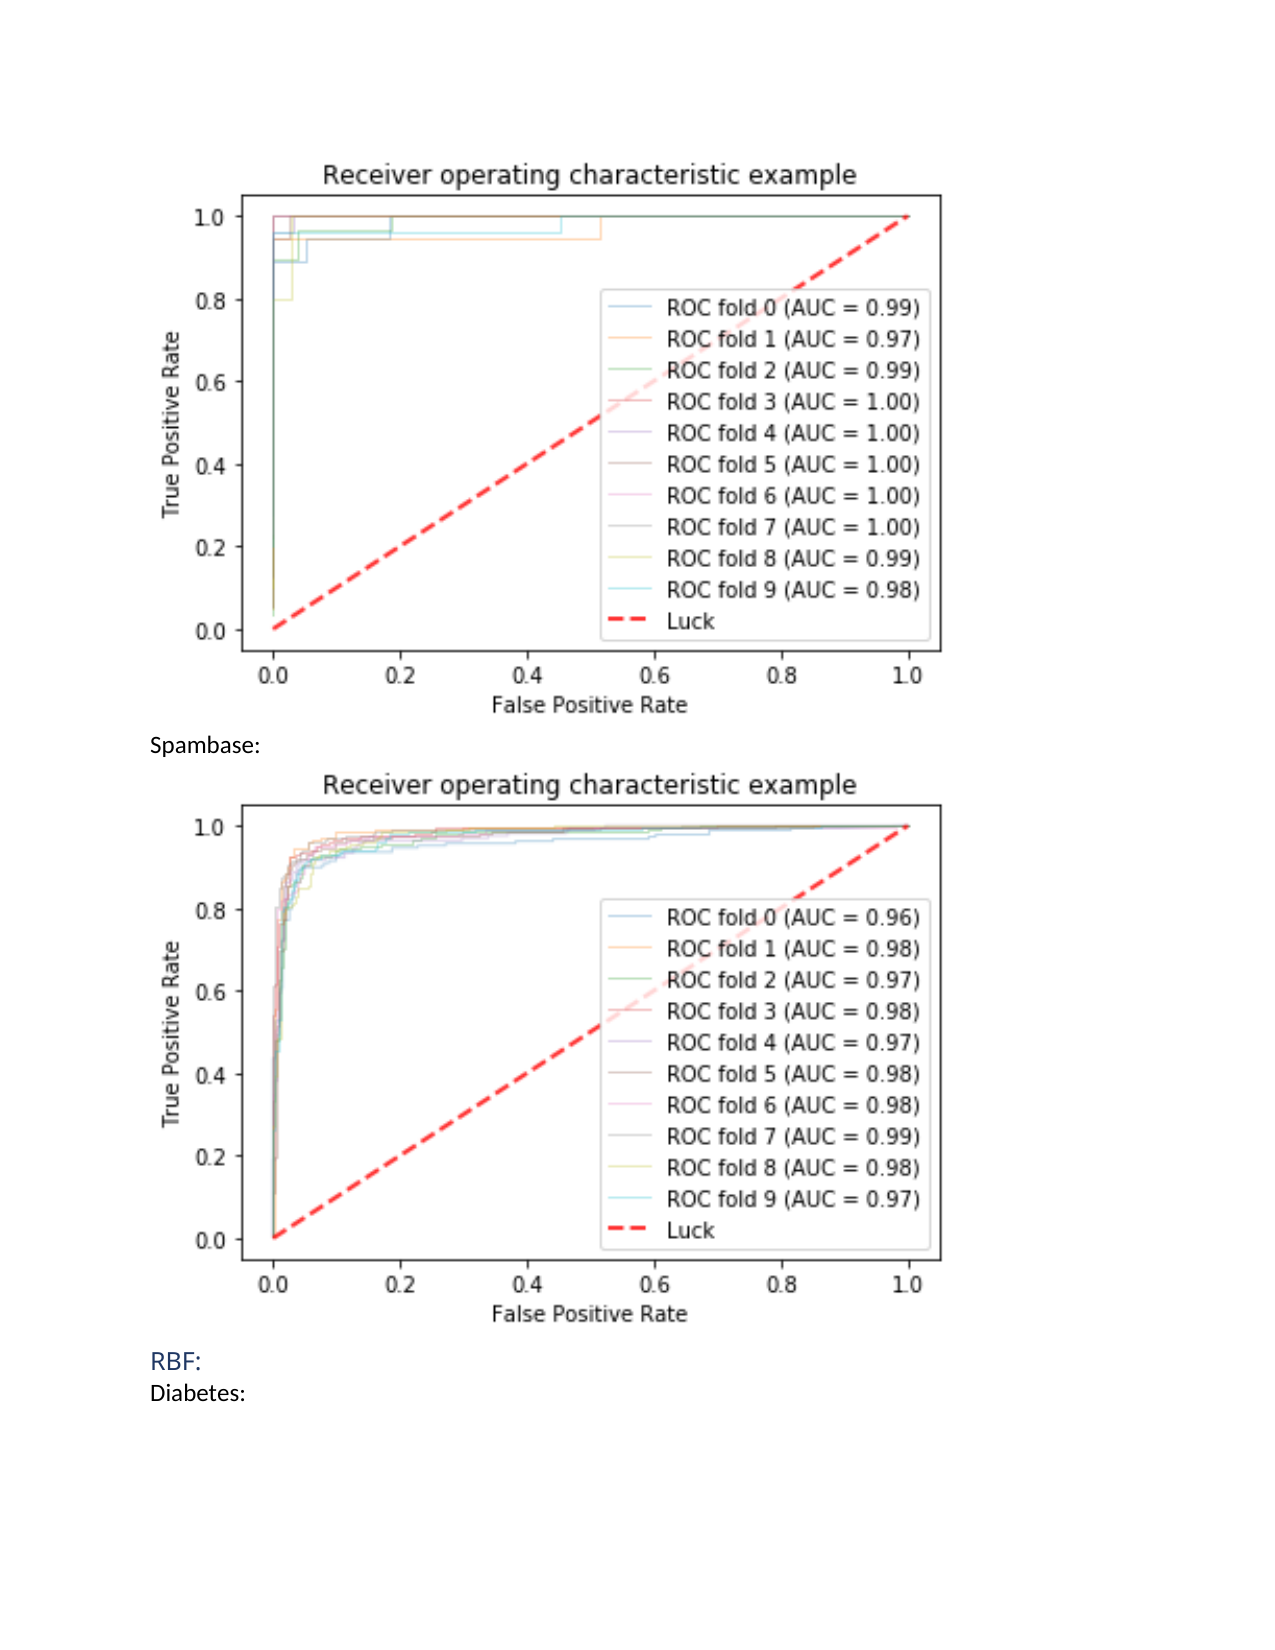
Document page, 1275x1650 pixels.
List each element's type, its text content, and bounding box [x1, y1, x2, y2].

picture [150, 759, 961, 1339]
text Diabetes: [150, 1377, 1125, 1408]
subtitle RBF: [150, 1343, 1125, 1377]
text Spambase: [150, 729, 1125, 760]
picture [150, 150, 961, 730]
